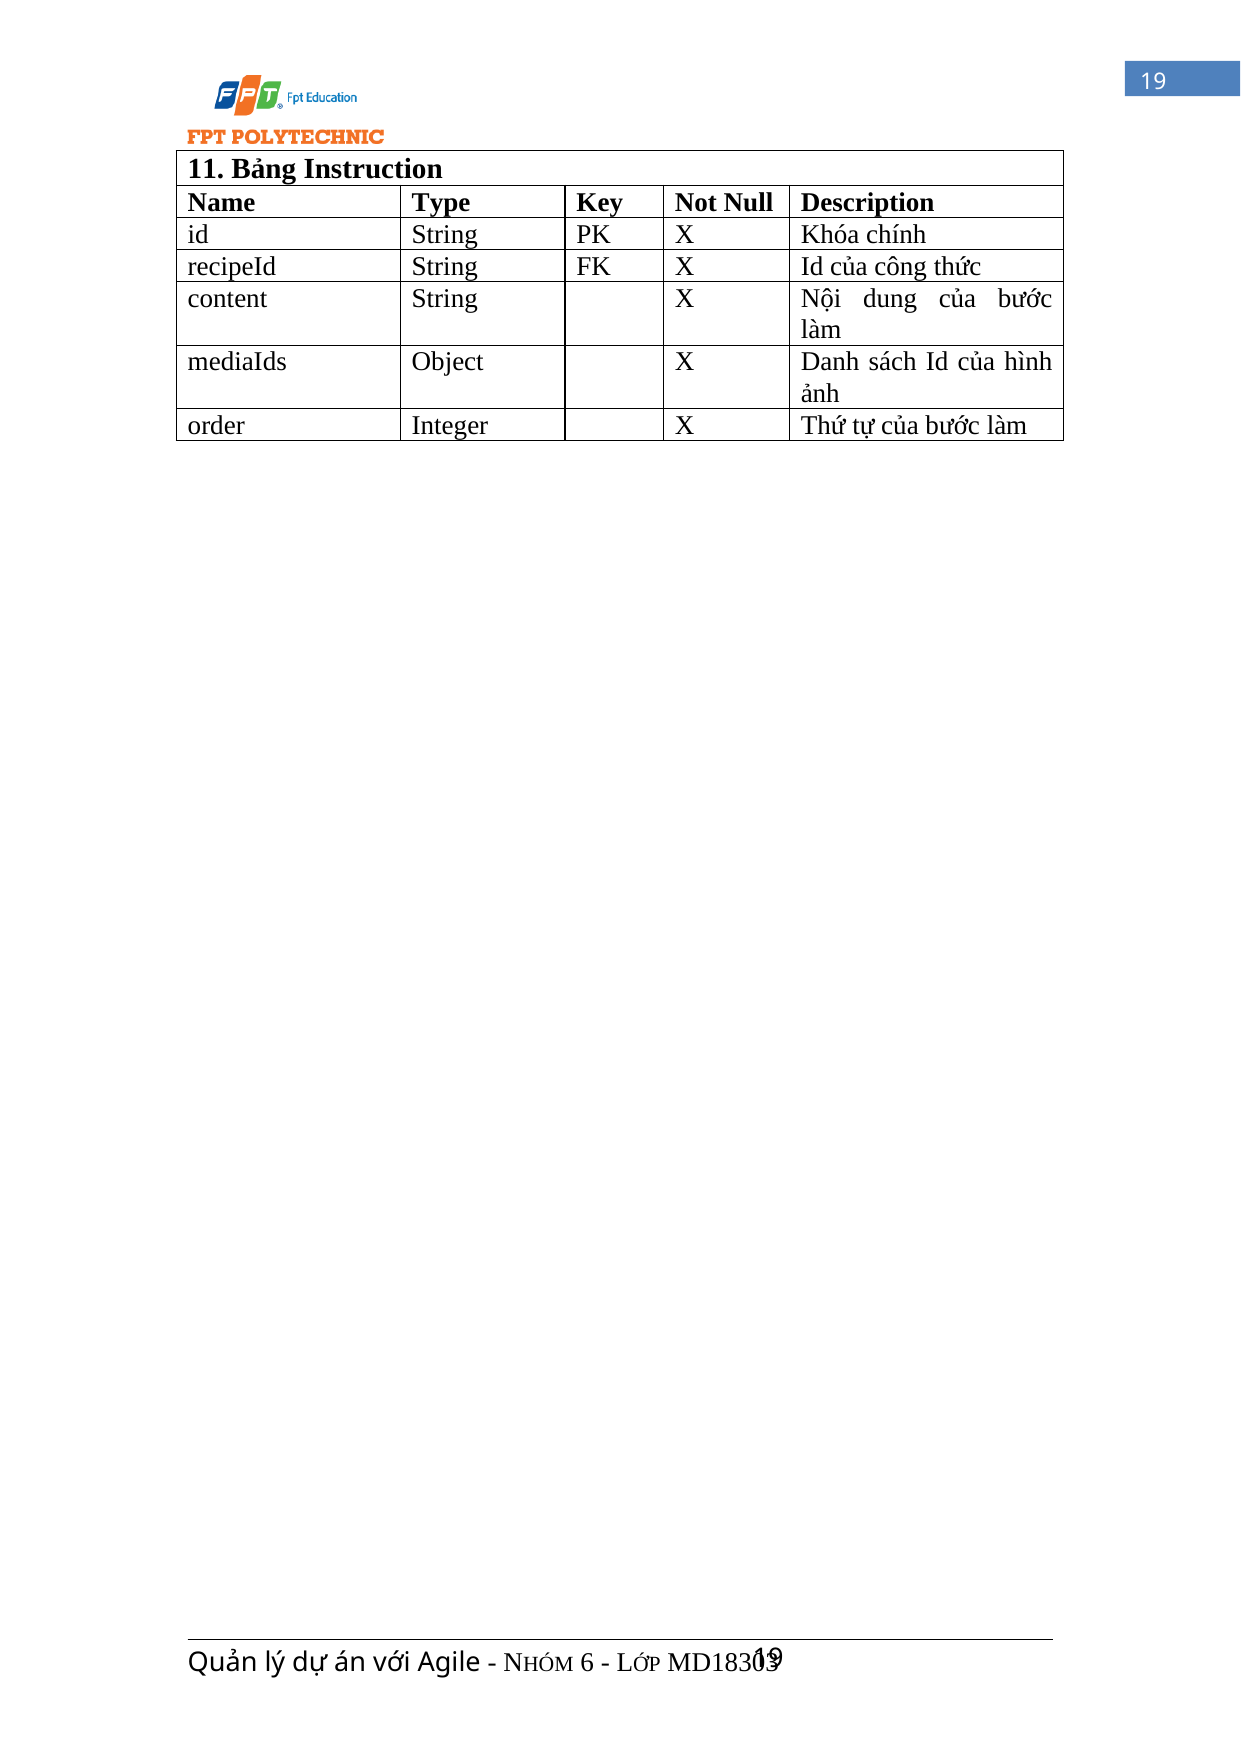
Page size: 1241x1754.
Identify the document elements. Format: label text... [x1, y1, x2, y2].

table_cell Object [401, 346, 564, 408]
table_cell X [664, 409, 789, 440]
table_cell mediaIds [177, 346, 400, 408]
table_header Bảng Instruction [177, 151, 1063, 184]
table_cell content [177, 282, 400, 344]
table_cell id [177, 218, 400, 249]
table_cell Id của công thức [790, 250, 1063, 281]
table_cell FK [566, 250, 663, 281]
table_cell Key [566, 186, 663, 217]
table_cell X [664, 282, 789, 344]
table_cell String [401, 218, 564, 249]
table_cell String [401, 250, 564, 281]
table_cell Thứ tự của bước làm [790, 409, 1063, 440]
table_cell Not Null [664, 186, 789, 217]
table_cell order [177, 409, 400, 440]
table_cell String [401, 282, 564, 344]
table_cell Description [790, 186, 1063, 217]
table_cell Danh sách Id của hình ảnh [790, 346, 1063, 408]
table_cell [566, 346, 663, 408]
table_cell Khóa chính [790, 218, 1063, 249]
table_cell [566, 409, 663, 440]
table_cell recipeId [177, 250, 400, 281]
table_cell Type [401, 186, 564, 217]
table_cell X [664, 218, 789, 249]
picture [187, 75, 385, 144]
table_cell Name [177, 186, 400, 217]
table_cell PK [566, 218, 663, 249]
table_cell X [664, 250, 789, 281]
table_cell [566, 282, 663, 344]
table_cell X [664, 346, 789, 408]
table_cell Integer [401, 409, 564, 440]
table_cell Nội dung của bước làm [790, 282, 1063, 344]
